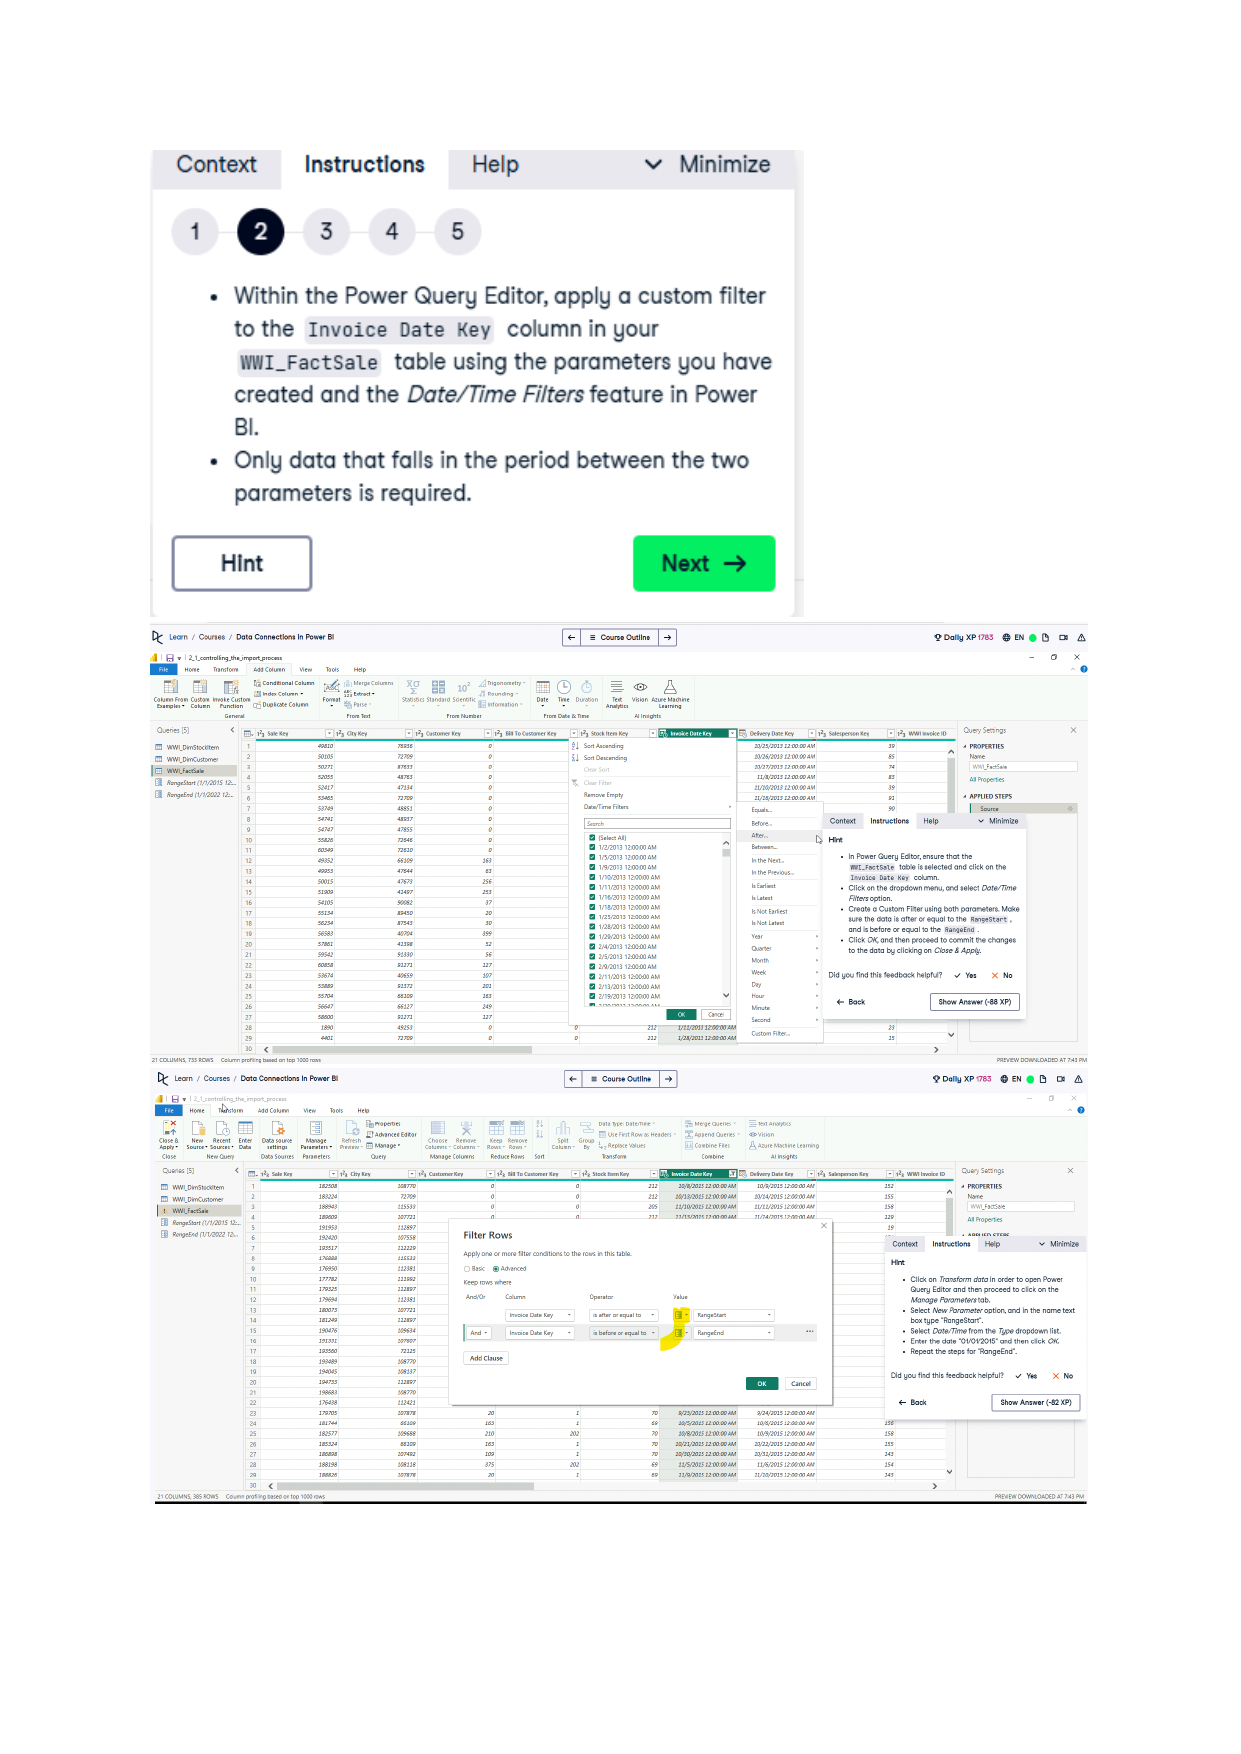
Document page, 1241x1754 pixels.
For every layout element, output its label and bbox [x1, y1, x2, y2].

picture [150, 1068, 1088, 1504]
picture [150, 622, 1089, 1064]
picture [150, 150, 804, 617]
